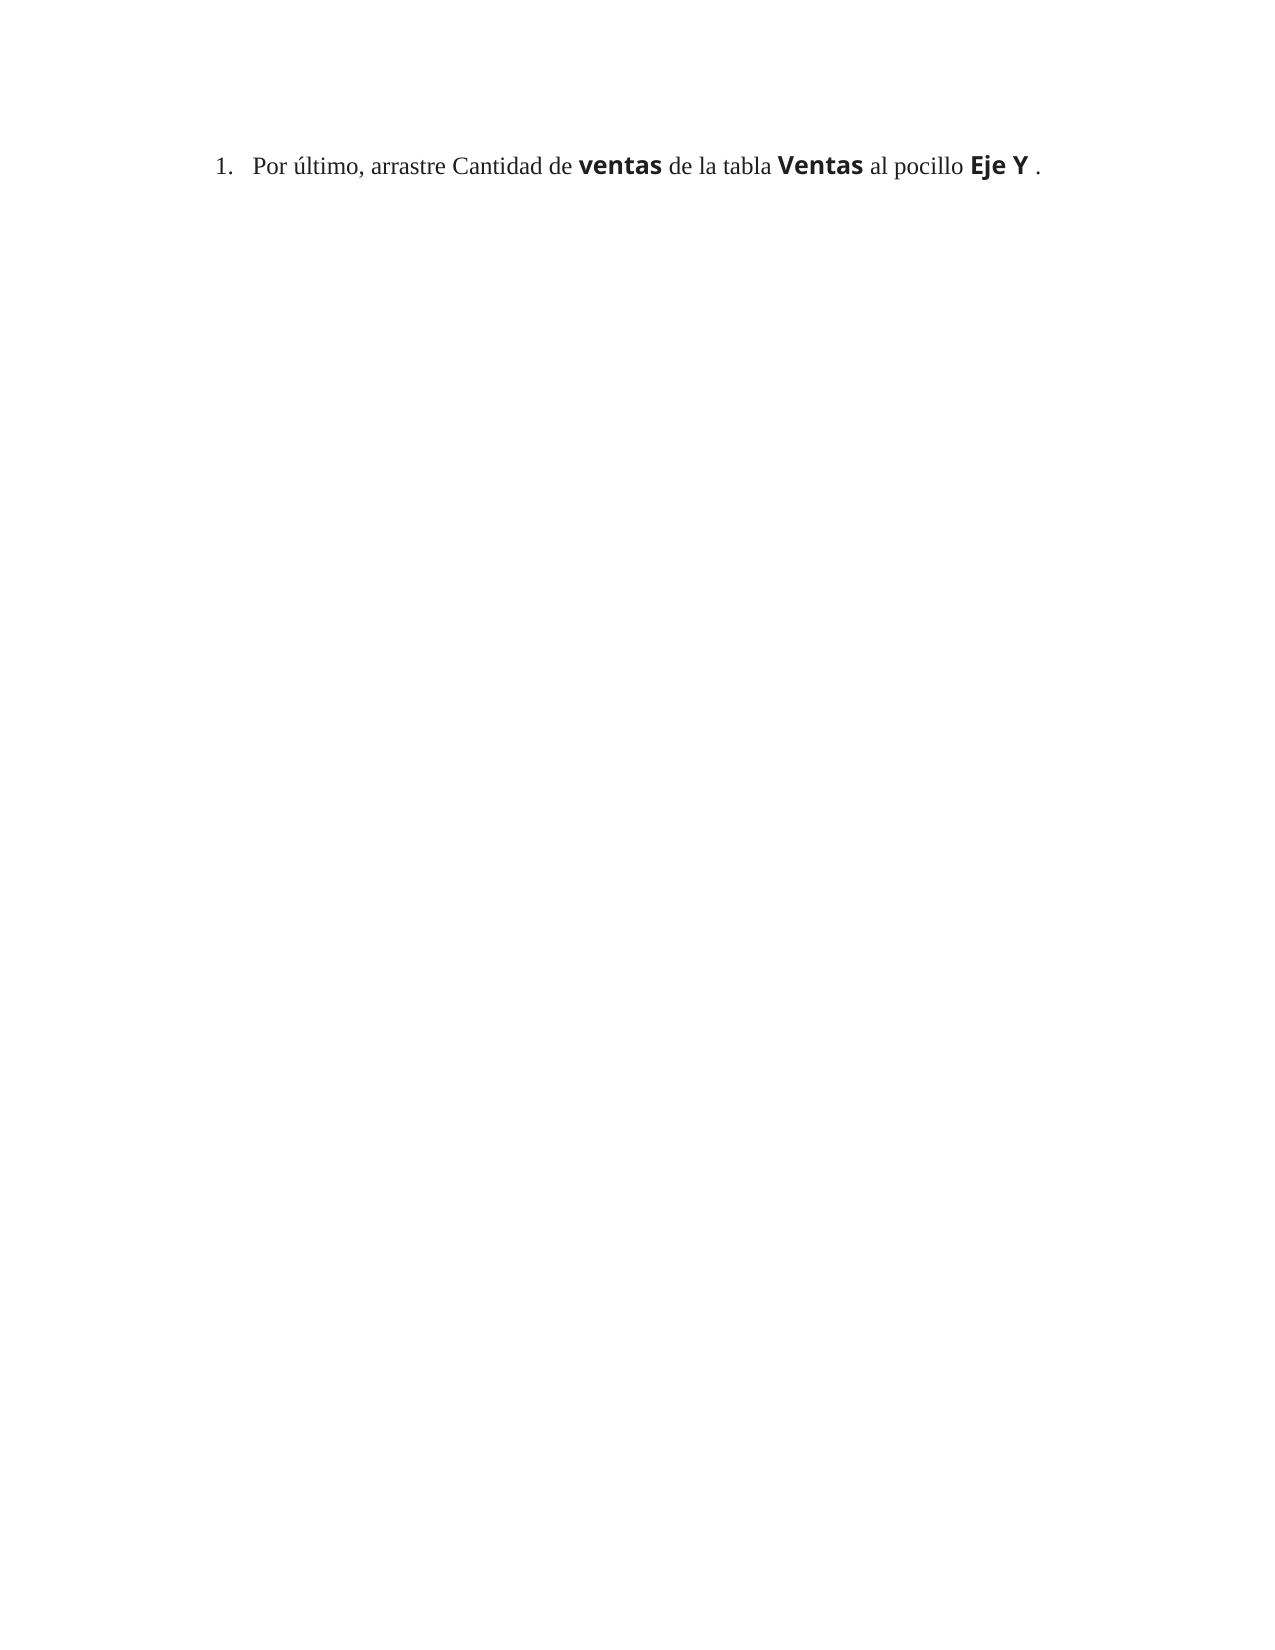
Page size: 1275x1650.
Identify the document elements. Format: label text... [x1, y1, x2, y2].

list Por último, arrastre Cantidad de ventas de la tabla Ventas al pocillo Eje Y . [215, 148, 1098, 182]
